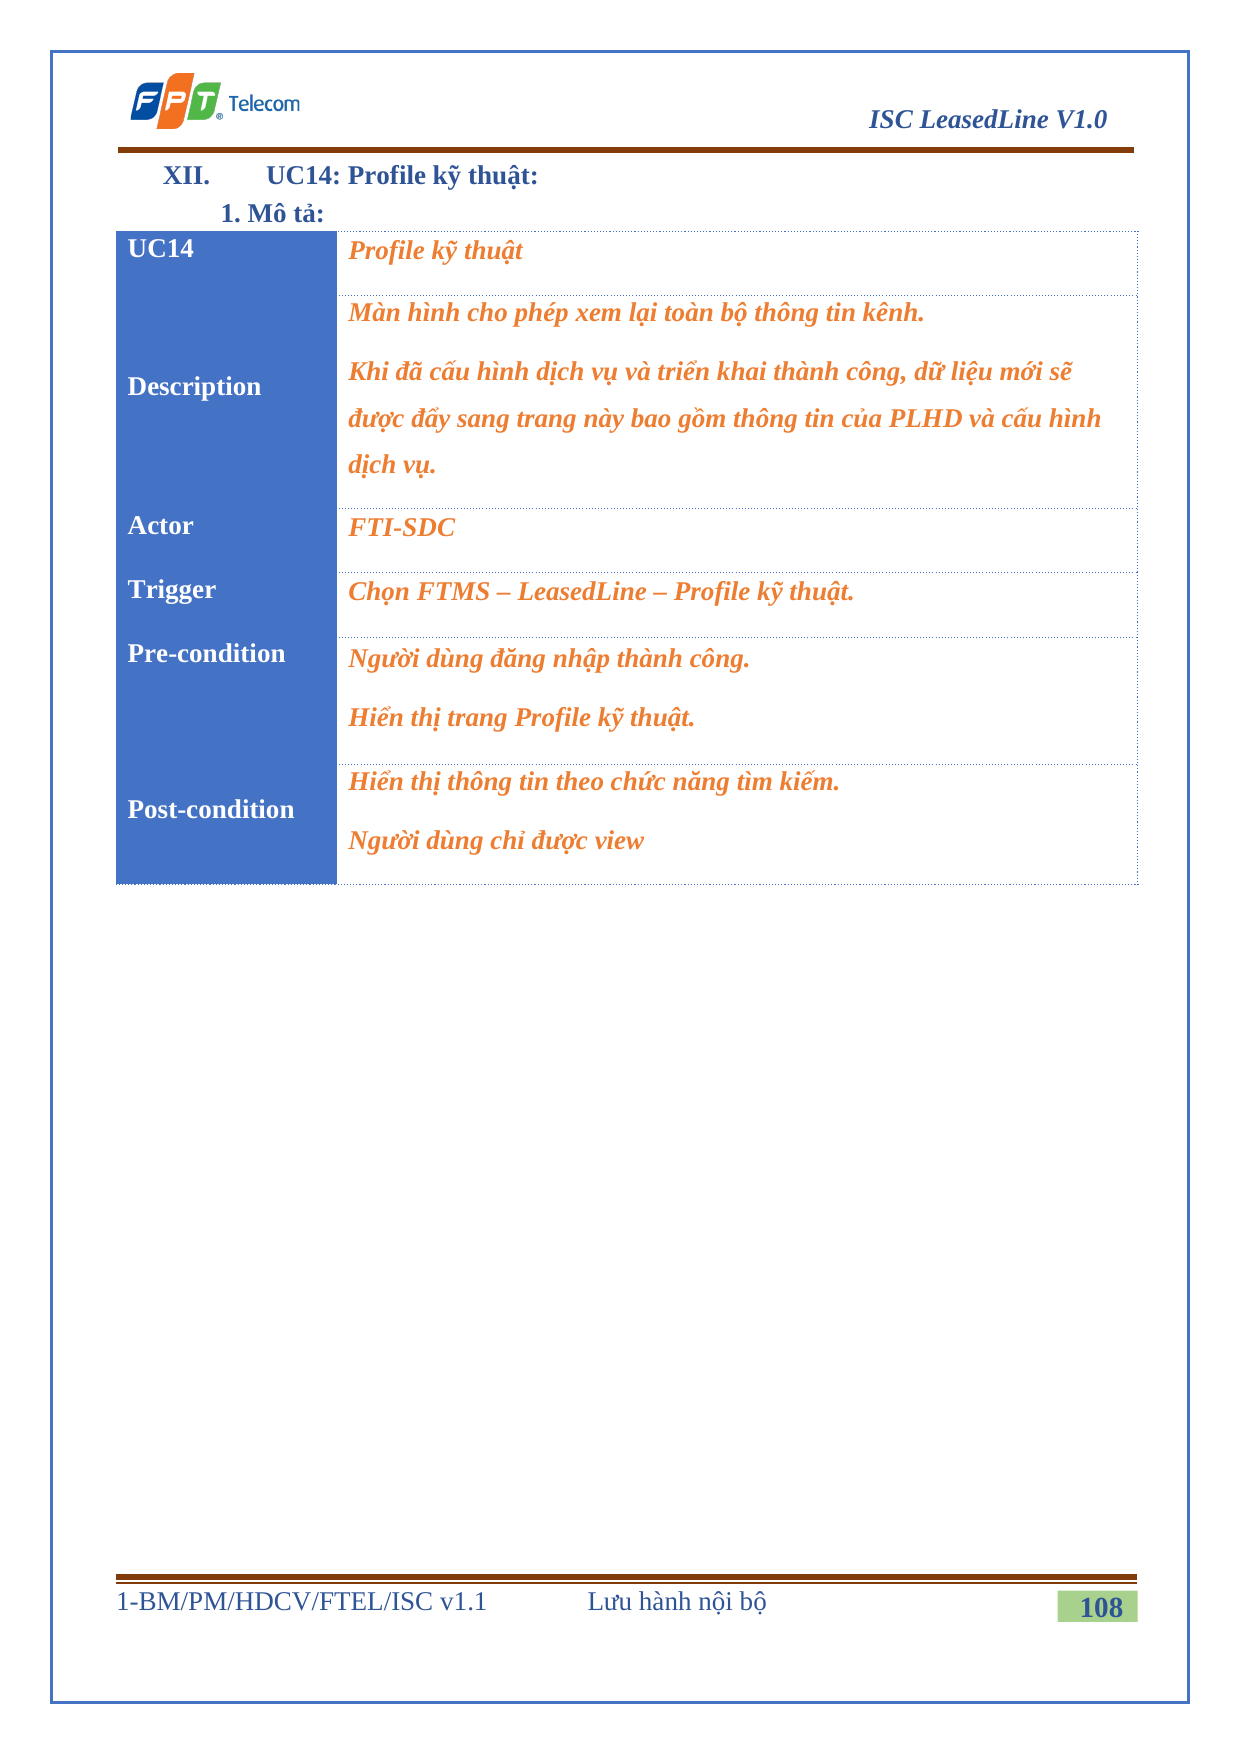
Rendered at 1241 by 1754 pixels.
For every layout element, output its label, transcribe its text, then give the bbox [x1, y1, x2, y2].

table_header UC14 [116, 231, 337, 295]
table_header Profile kỹ thuật [337, 231, 1137, 295]
table_cell Hiển thị thông tin theo chức năng tìm kiếm. Người dùng chỉ được view [337, 764, 1137, 884]
subtitle 1. Mô tả: [220, 197, 1137, 228]
table_cell Description [116, 295, 337, 508]
table_cell Trigger [116, 572, 337, 637]
table_cell Người dùng đăng nhập thành công. Hiển thị trang Profile kỹ thuật. [337, 637, 1137, 764]
table_cell Actor [116, 508, 337, 572]
table_cell Chọn FTMS – LeasedLine – Profile kỹ thuật. [337, 572, 1137, 637]
table_cell Màn hình cho phép xem lại toàn bộ thông tin kênh. Khi đã cấu hình dịch vụ và triển khai thành công, dữ liệu mới sẽ được đẩy sang trang này bao gồm thông tin của PLHD và cấu hình dịch vụ. [337, 295, 1137, 508]
subtitle UC14: Profile kỹ thuật: [163, 159, 1137, 191]
table_cell FTI-SDC [337, 508, 1137, 572]
table_cell Post-condition [116, 764, 337, 884]
picture [130, 73, 300, 129]
table_cell Pre-condition [116, 637, 337, 764]
